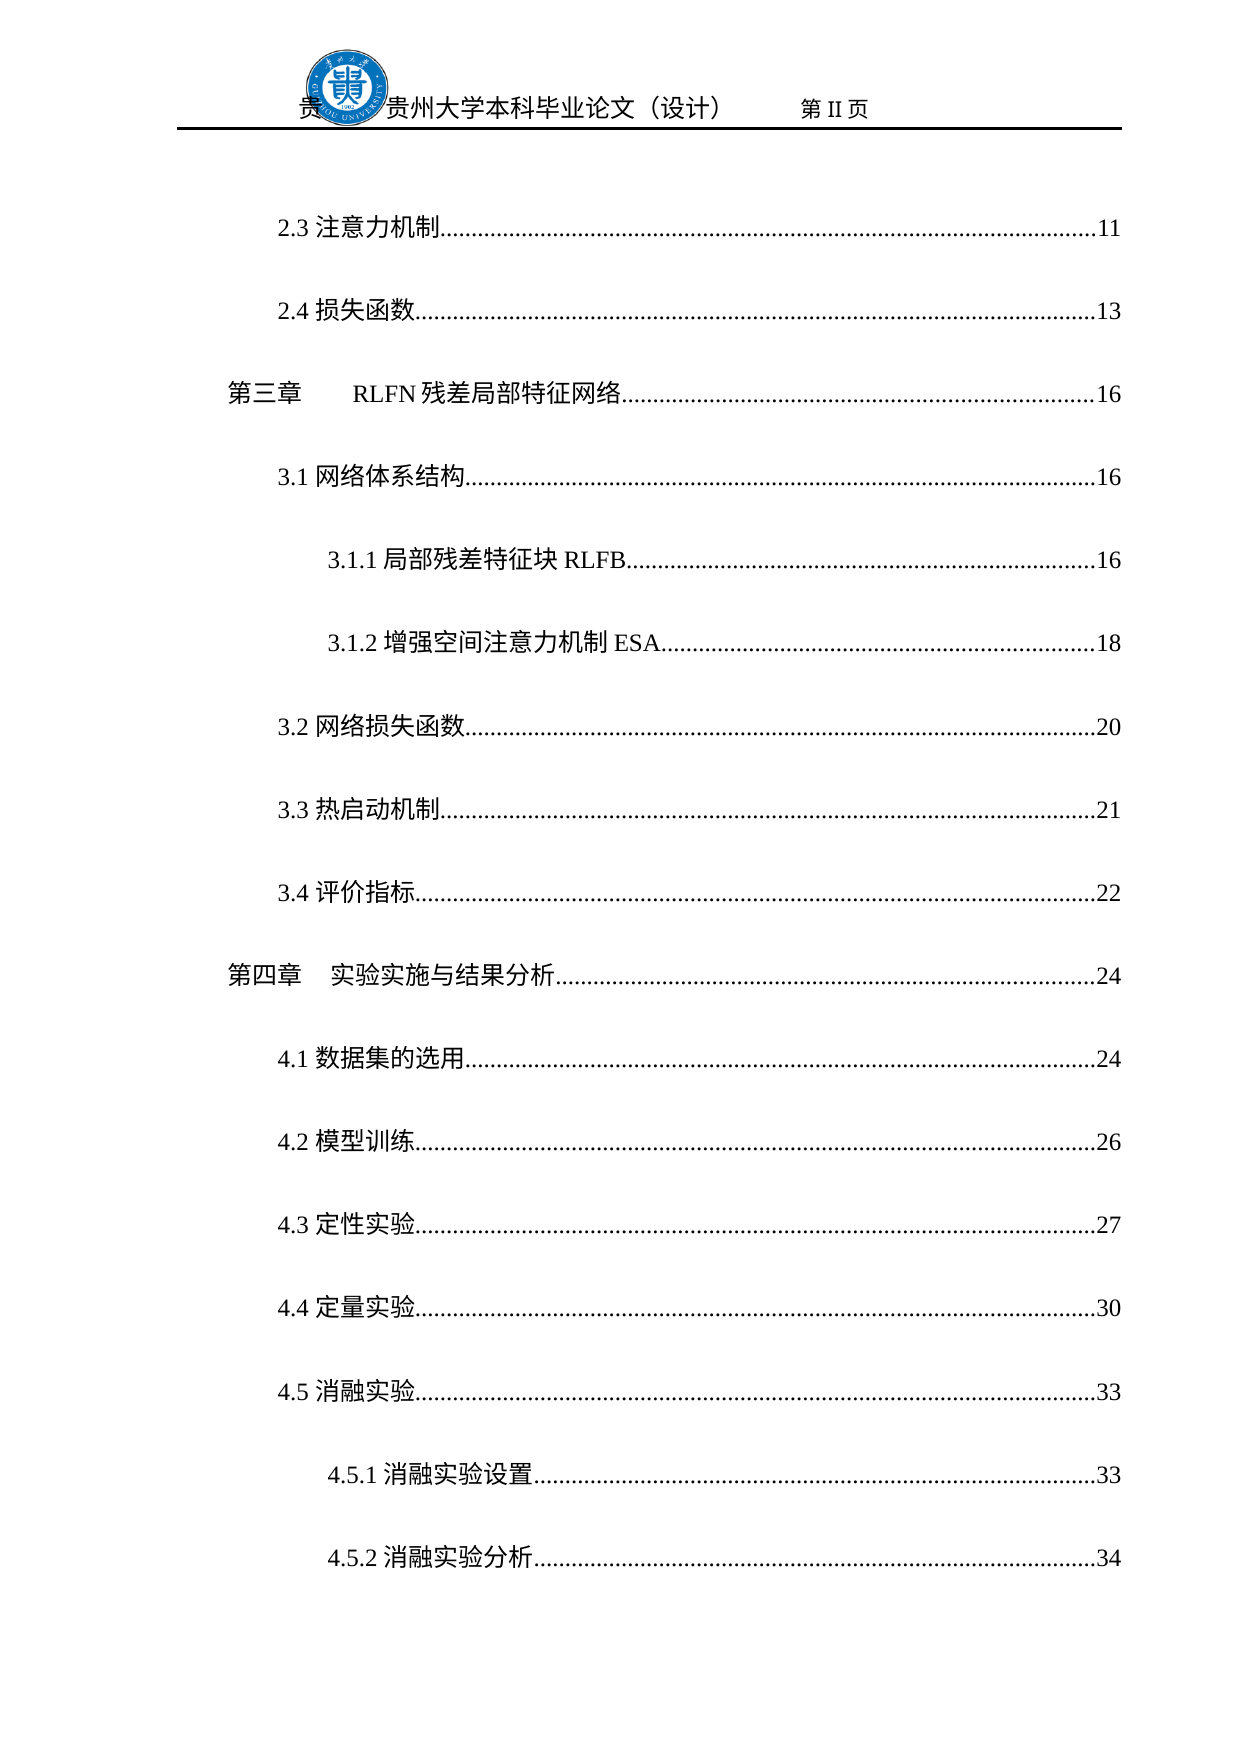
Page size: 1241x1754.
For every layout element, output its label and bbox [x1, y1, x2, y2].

picture [289, 40, 403, 127]
picture [289, 130, 403, 134]
